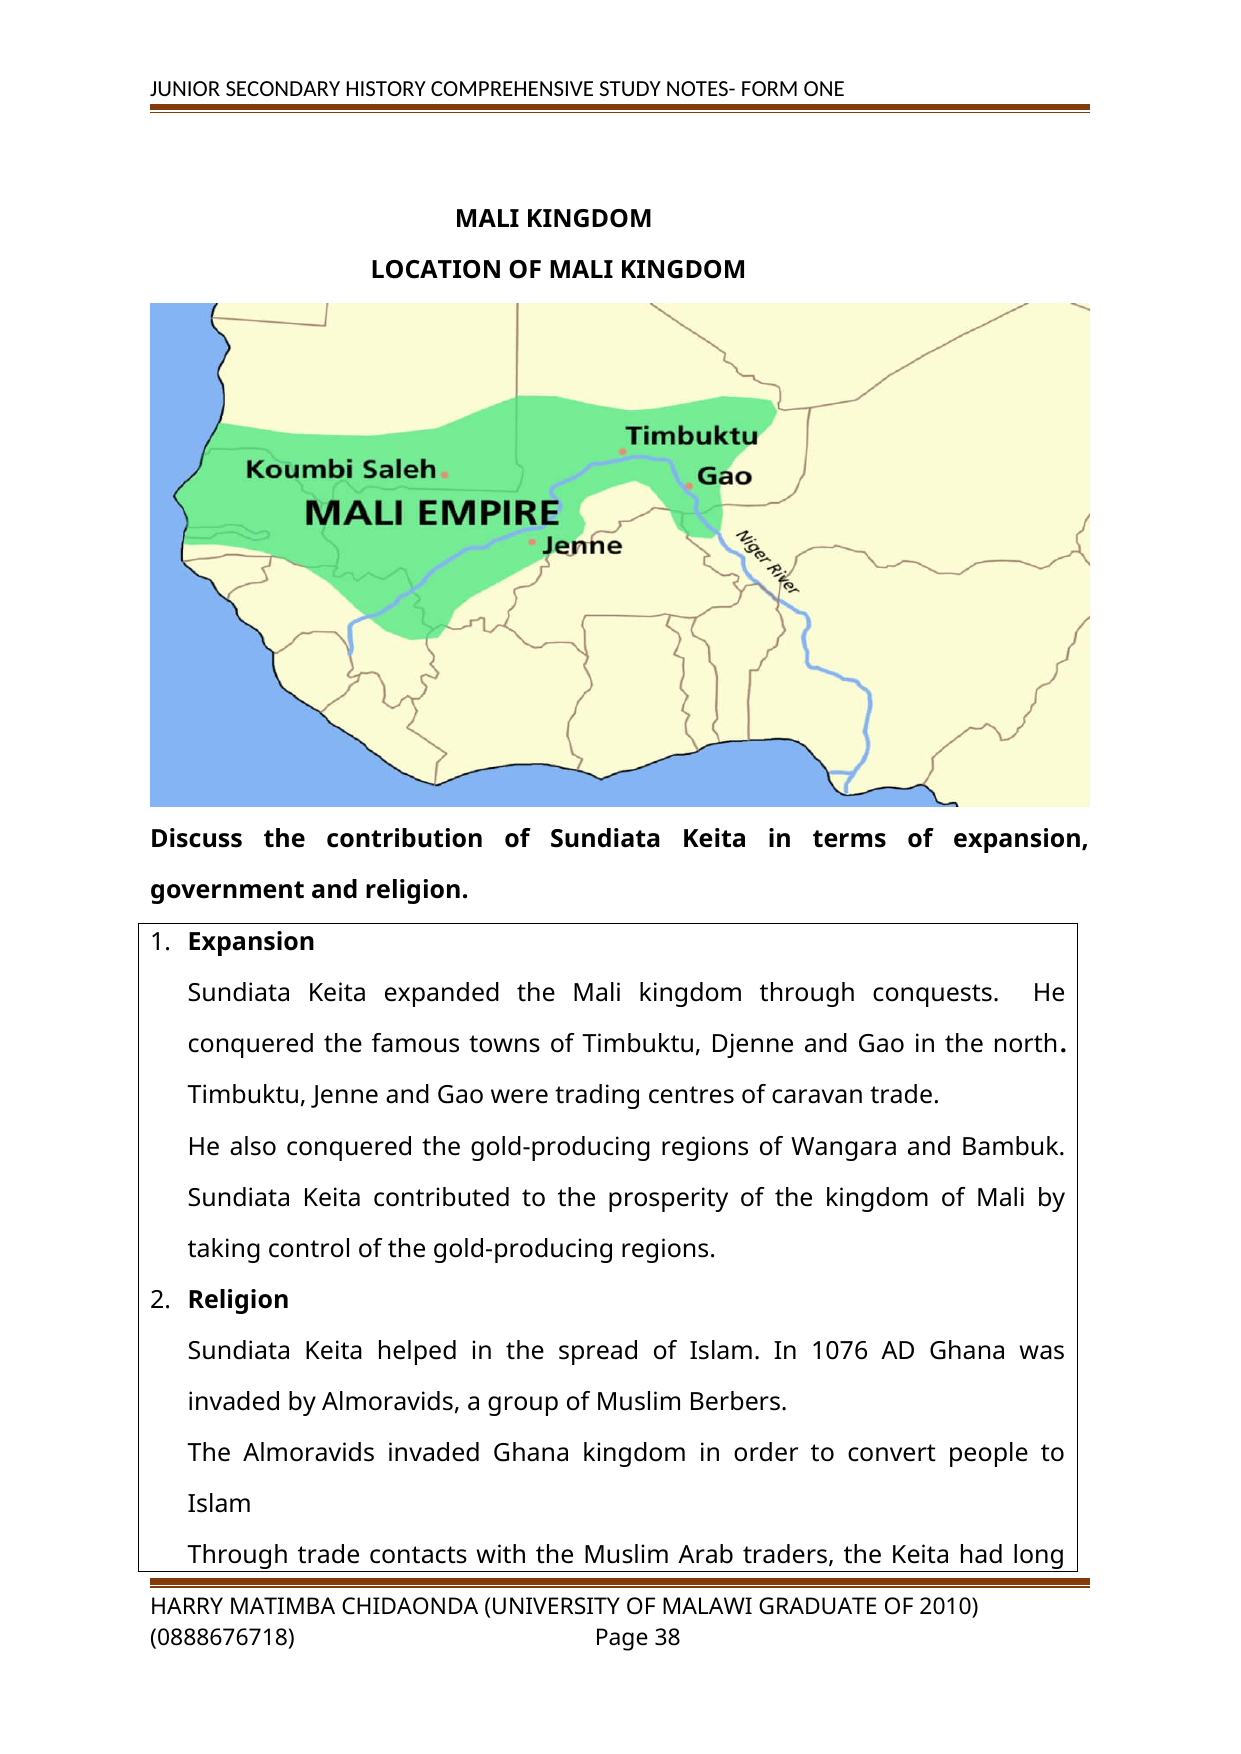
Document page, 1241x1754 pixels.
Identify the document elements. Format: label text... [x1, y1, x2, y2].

picture [150, 303, 1091, 807]
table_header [139, 924, 1077, 1571]
text MALI KINGDOM [150, 201, 1090, 235]
text LOCATION OF MALI KINGDOM [150, 252, 1090, 286]
text Discuss the contribution of Sundiata Keita in terms of expansion, government and religion. [150, 821, 1090, 906]
